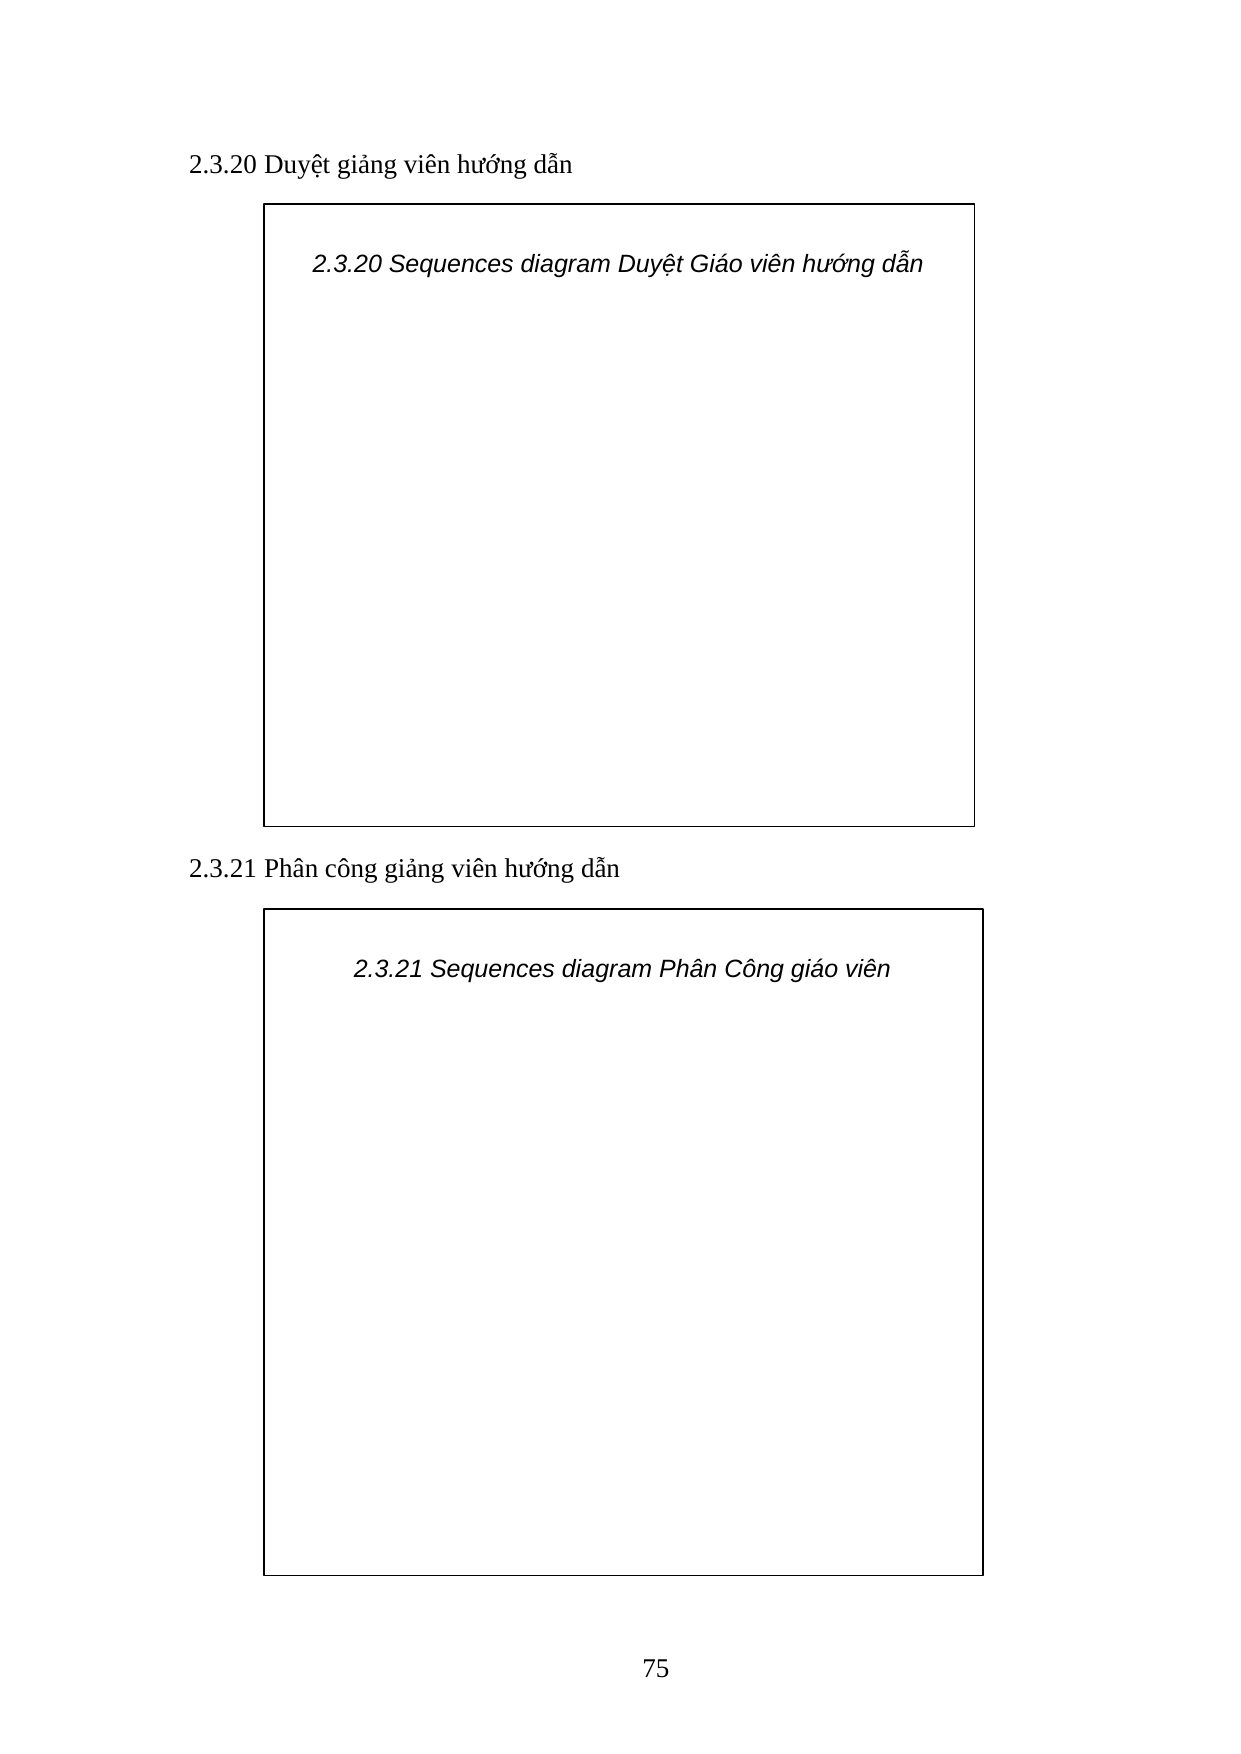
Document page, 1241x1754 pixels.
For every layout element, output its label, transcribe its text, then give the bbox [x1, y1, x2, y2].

list Duyệt giảng viên hướng dẫn [189, 148, 1122, 179]
list Phân công giảng viên hướng dẫn [189, 852, 1122, 883]
